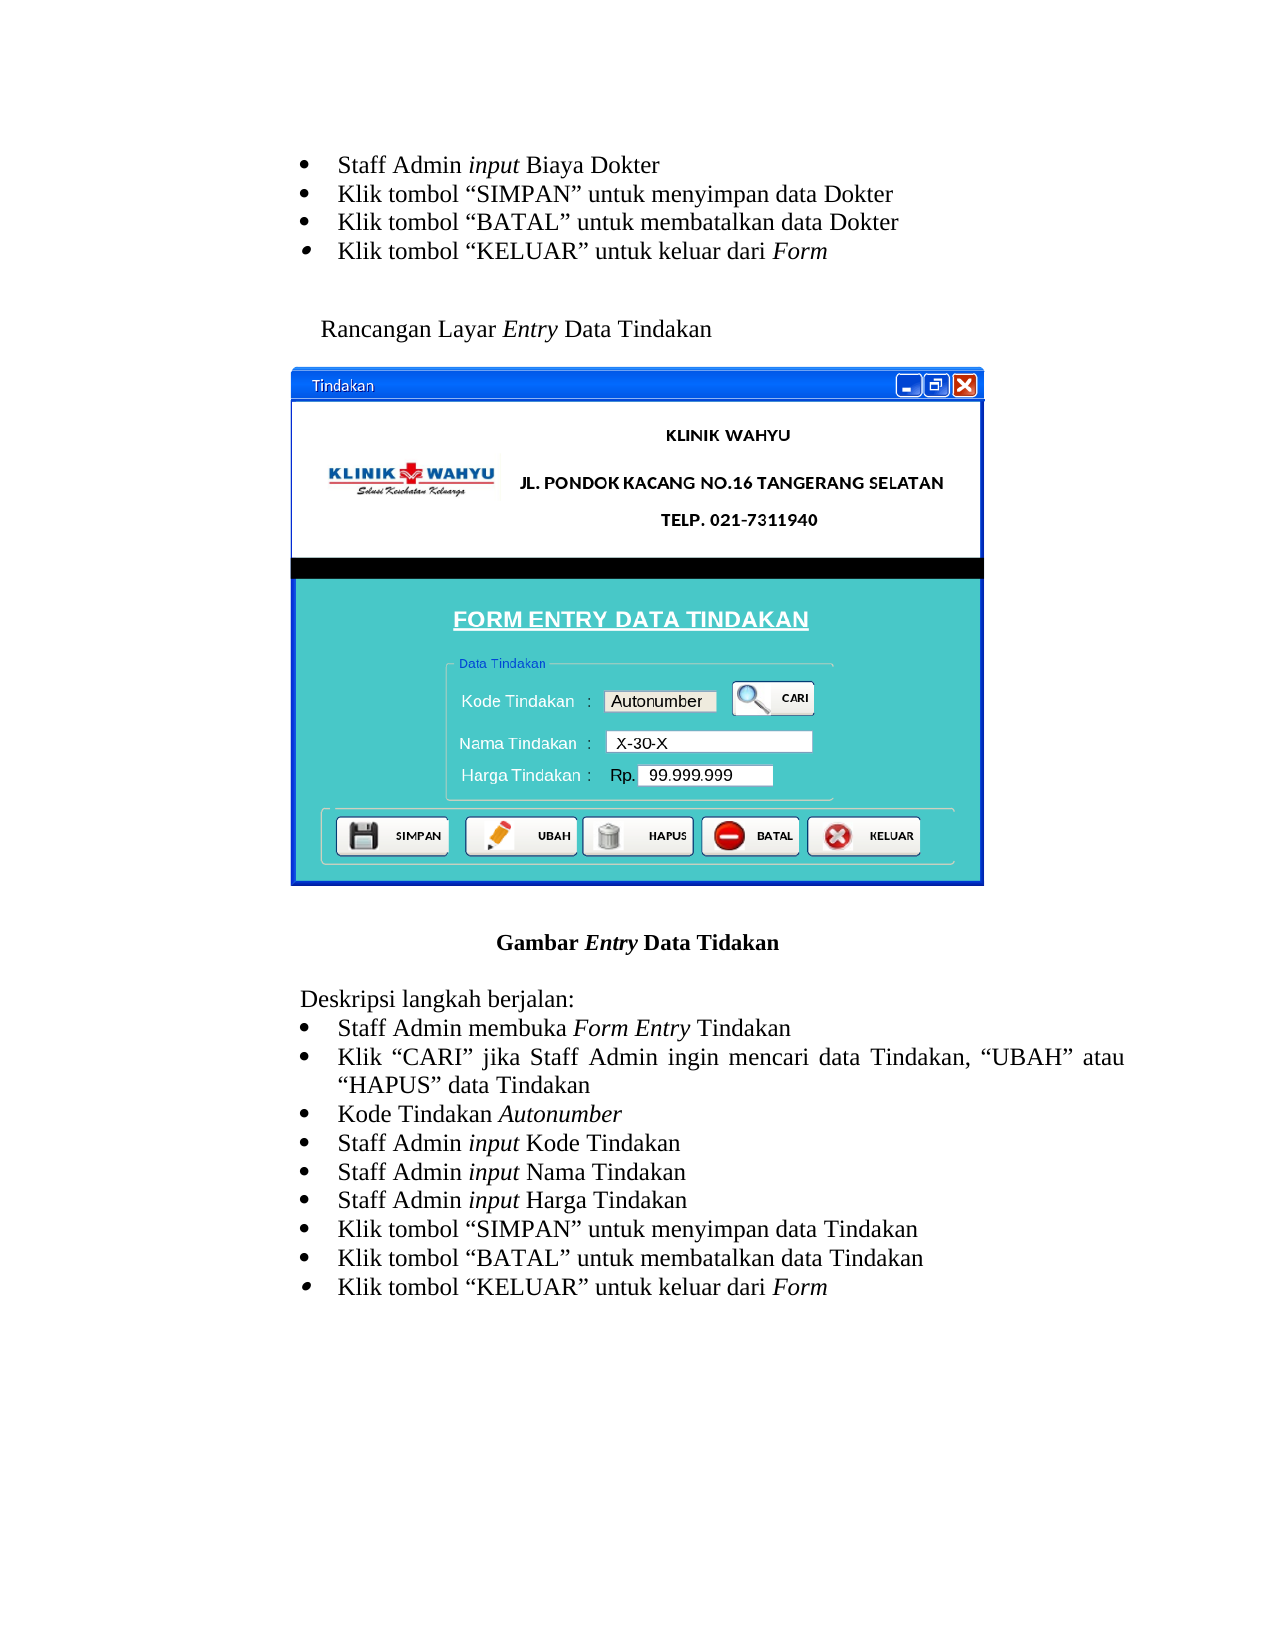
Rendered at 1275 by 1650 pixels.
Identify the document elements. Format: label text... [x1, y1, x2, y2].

list Klik tombol “BATAL” untuk membatalkan data Tindakan [300, 1243, 1125, 1272]
list Staff Admin input Biaya Dokter [300, 150, 1125, 179]
text Gambar Entry Data Tidakan [150, 929, 1125, 956]
list Kode Tindakan Autonumber [300, 1099, 1125, 1128]
list Staff Admin input Kode Tindakan [300, 1128, 1125, 1157]
text Rancangan Layar Entry Data Tindakan [320, 314, 1125, 343]
list Klik tombol “KELUAR” untuk keluar dari Form [300, 1272, 1125, 1301]
list Klik tombol “SIMPAN” untuk menyimpan data Tindakan [300, 1214, 1125, 1243]
list Klik tombol “BATAL” untuk membatalkan data Dokter [300, 207, 1125, 236]
list Staff Admin input Nama Tindakan [300, 1157, 1125, 1186]
list Staff Admin input Harga Tindakan [300, 1186, 1125, 1214]
list Staff Admin membuka Form Entry Tindakan [300, 1013, 1125, 1042]
list Klik tombol “KELUAR” untuk keluar dari Form [300, 236, 1125, 265]
list Klik tombol “SIMPAN” untuk menyimpan data Dokter [300, 179, 1125, 207]
text Deskripsi langkah berjalan: [300, 984, 1125, 1013]
list Klik “CARI” jika Staff Admin ingin mencari data Tindakan, “UBAH” atau “HAPUS” data Tindakan [300, 1042, 1125, 1099]
